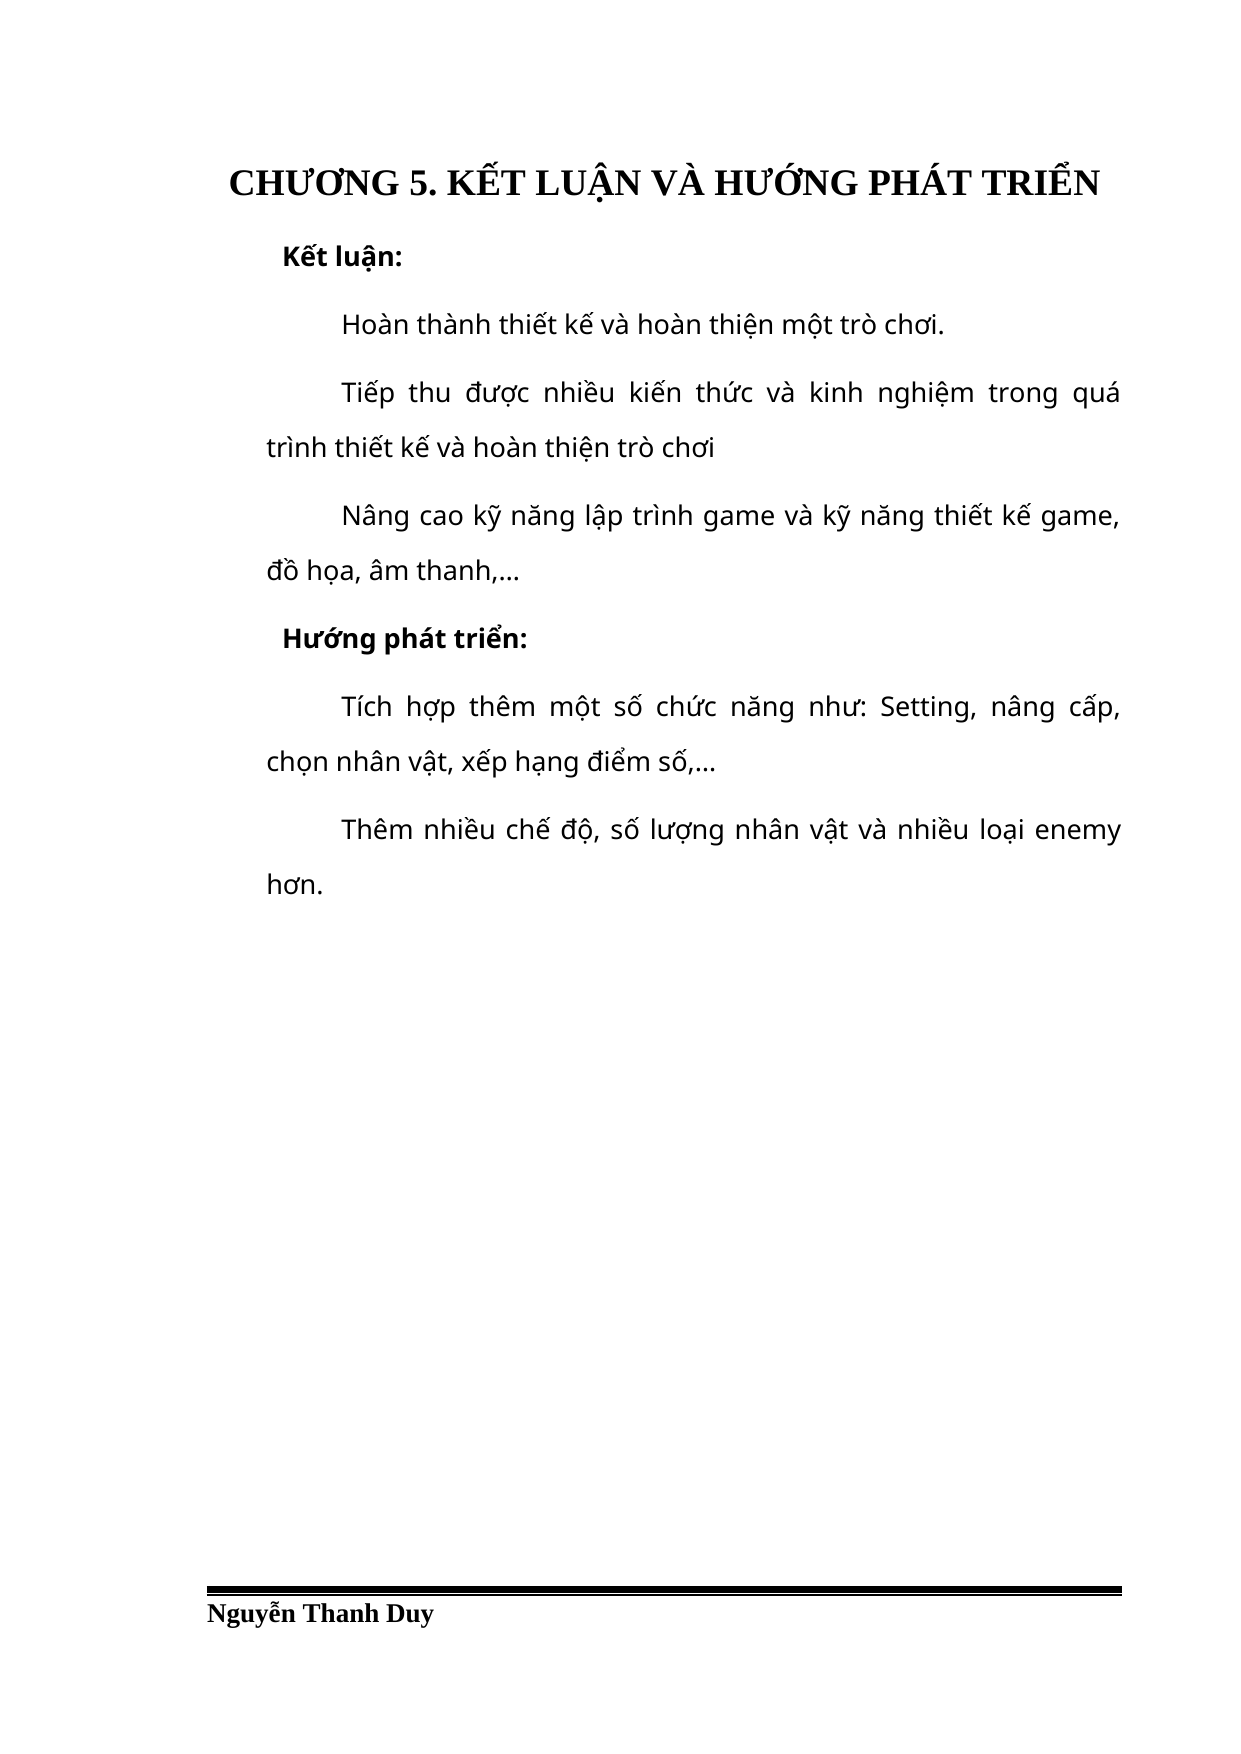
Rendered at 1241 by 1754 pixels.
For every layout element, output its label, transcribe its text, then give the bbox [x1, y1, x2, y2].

text Tích hợp thêm một số chức năng như: Setting, nâng cấp, chọn nhân vật, xếp hạng điểm số,… [266, 687, 1122, 779]
text Kết luận: [207, 237, 1122, 274]
text Hướng phát triển: [207, 619, 1122, 656]
subtitle KẾT LUẬN VÀ HƯỚNG PHÁT TRIỂN [207, 160, 1122, 203]
text Thêm nhiều chế độ, số lượng nhân vật và nhiều loại enemy hơn. [266, 810, 1122, 902]
text Nâng cao kỹ năng lập trình game và kỹ năng thiết kế game, đồ họa, âm thanh,… [266, 496, 1122, 588]
text Tiếp thu được nhiều kiến thức và kinh nghiệm trong quá trình thiết kế và hoàn thiện trò chơi [266, 373, 1122, 465]
text Hoàn thành thiết kế và hoàn thiện một trò chơi. [266, 305, 1122, 342]
